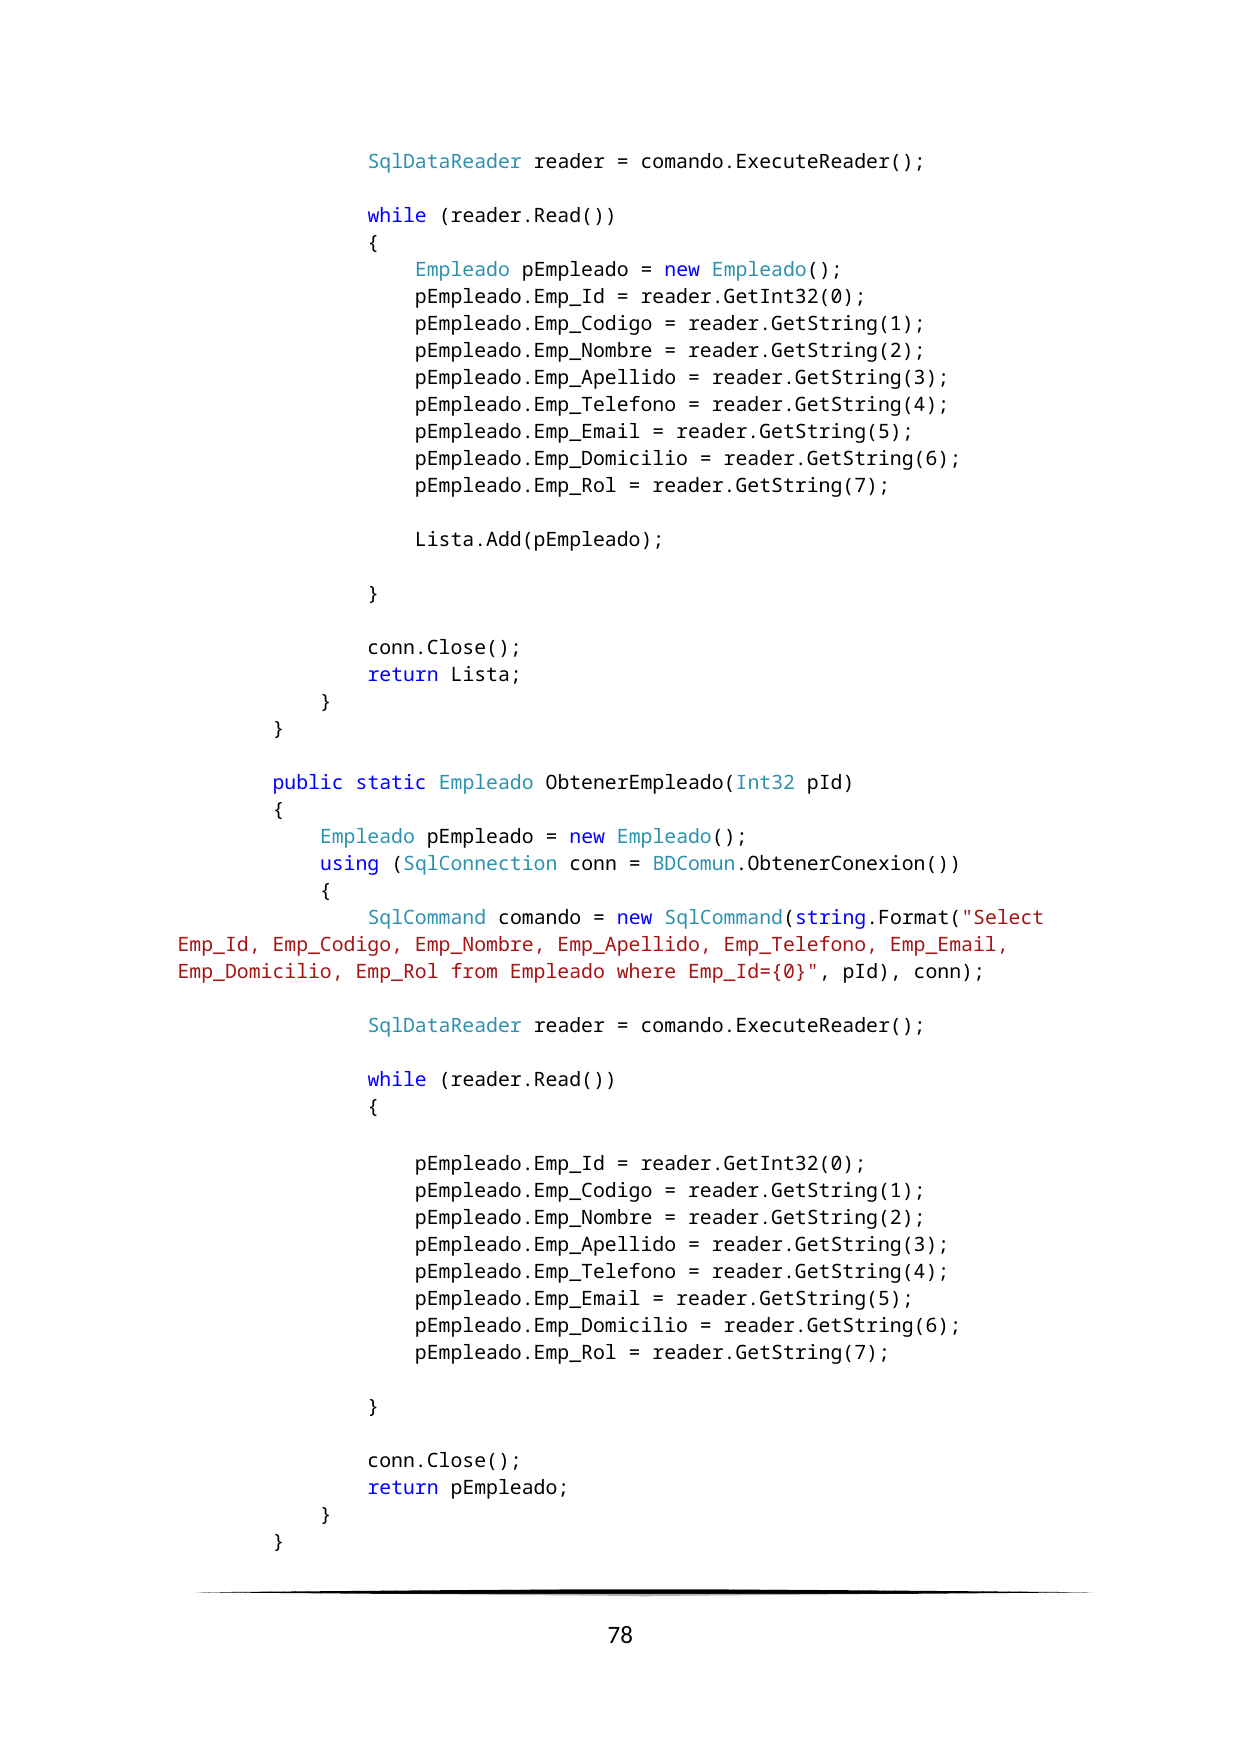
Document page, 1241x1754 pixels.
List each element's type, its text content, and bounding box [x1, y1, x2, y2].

text pEmpleado.Emp_Nombre = reader.GetString(2); [177, 336, 1063, 363]
text pEmpleado.Emp_Codigo = reader.GetString(1); [177, 309, 1063, 336]
text pEmpleado.Emp_Apellido = reader.GetString(3); [177, 363, 1063, 390]
text pEmpleado.Emp_Email = reader.GetString(5); [177, 417, 1063, 444]
text return Lista; [177, 660, 1063, 687]
text SqlCommand comando = new SqlCommand(string.Format("Select Emp_Id, Emp_Codigo, Emp_Nombre, Emp_Apellido, Emp_Telefono, Emp_Email, Emp_Domicilio, Emp_Rol from Empleado where Emp_Id={0}", pId), conn); [177, 903, 1063, 984]
text conn.Close(); [177, 633, 1063, 660]
picture [195, 1588, 1093, 1597]
text pEmpleado.Emp_Domicilio = reader.GetString(6); [177, 1311, 1063, 1338]
text Empleado pEmpleado = new Empleado(); [177, 256, 1063, 282]
text conn.Close(); [177, 1446, 1063, 1473]
text pEmpleado.Emp_Id = reader.GetInt32(0); [177, 282, 1063, 309]
text pEmpleado.Emp_Codigo = reader.GetString(1); [177, 1176, 1063, 1203]
text SqlDataReader reader = comando.ExecuteReader(); [177, 1011, 1063, 1038]
text using (SqlConnection conn = BDComun.ObtenerConexion()) [177, 849, 1063, 876]
text pEmpleado.Emp_Domicilio = reader.GetString(6); [177, 444, 1063, 471]
text while (reader.Read()) [177, 202, 1063, 228]
text pEmpleado.Emp_Telefono = reader.GetString(4); [177, 1257, 1063, 1284]
text } [177, 1500, 1063, 1527]
text return pEmpleado; [177, 1473, 1063, 1500]
text } [177, 1392, 1063, 1419]
text pEmpleado.Emp_Telefono = reader.GetString(4); [177, 390, 1063, 417]
text pEmpleado.Emp_Apellido = reader.GetString(3); [177, 1230, 1063, 1257]
text } [177, 1527, 1063, 1554]
text Lista.Add(pEmpleado); [177, 525, 1063, 552]
text pEmpleado.Emp_Rol = reader.GetString(7); [177, 471, 1063, 498]
text } [177, 714, 1063, 741]
text { [177, 795, 1063, 822]
text pEmpleado.Emp_Id = reader.GetInt32(0); [177, 1149, 1063, 1176]
text { [177, 876, 1063, 903]
text { [177, 1092, 1063, 1119]
text { [177, 228, 1063, 256]
text } [177, 687, 1063, 714]
text SqlDataReader reader = comando.ExecuteReader(); [177, 148, 1063, 174]
text pEmpleado.Emp_Email = reader.GetString(5); [177, 1284, 1063, 1311]
text while (reader.Read()) [177, 1065, 1063, 1092]
text pEmpleado.Emp_Rol = reader.GetString(7); [177, 1338, 1063, 1365]
text Empleado pEmpleado = new Empleado(); [177, 822, 1063, 849]
text pEmpleado.Emp_Nombre = reader.GetString(2); [177, 1203, 1063, 1230]
text } [177, 579, 1063, 606]
text public static Empleado ObtenerEmpleado(Int32 pId) [177, 768, 1063, 795]
